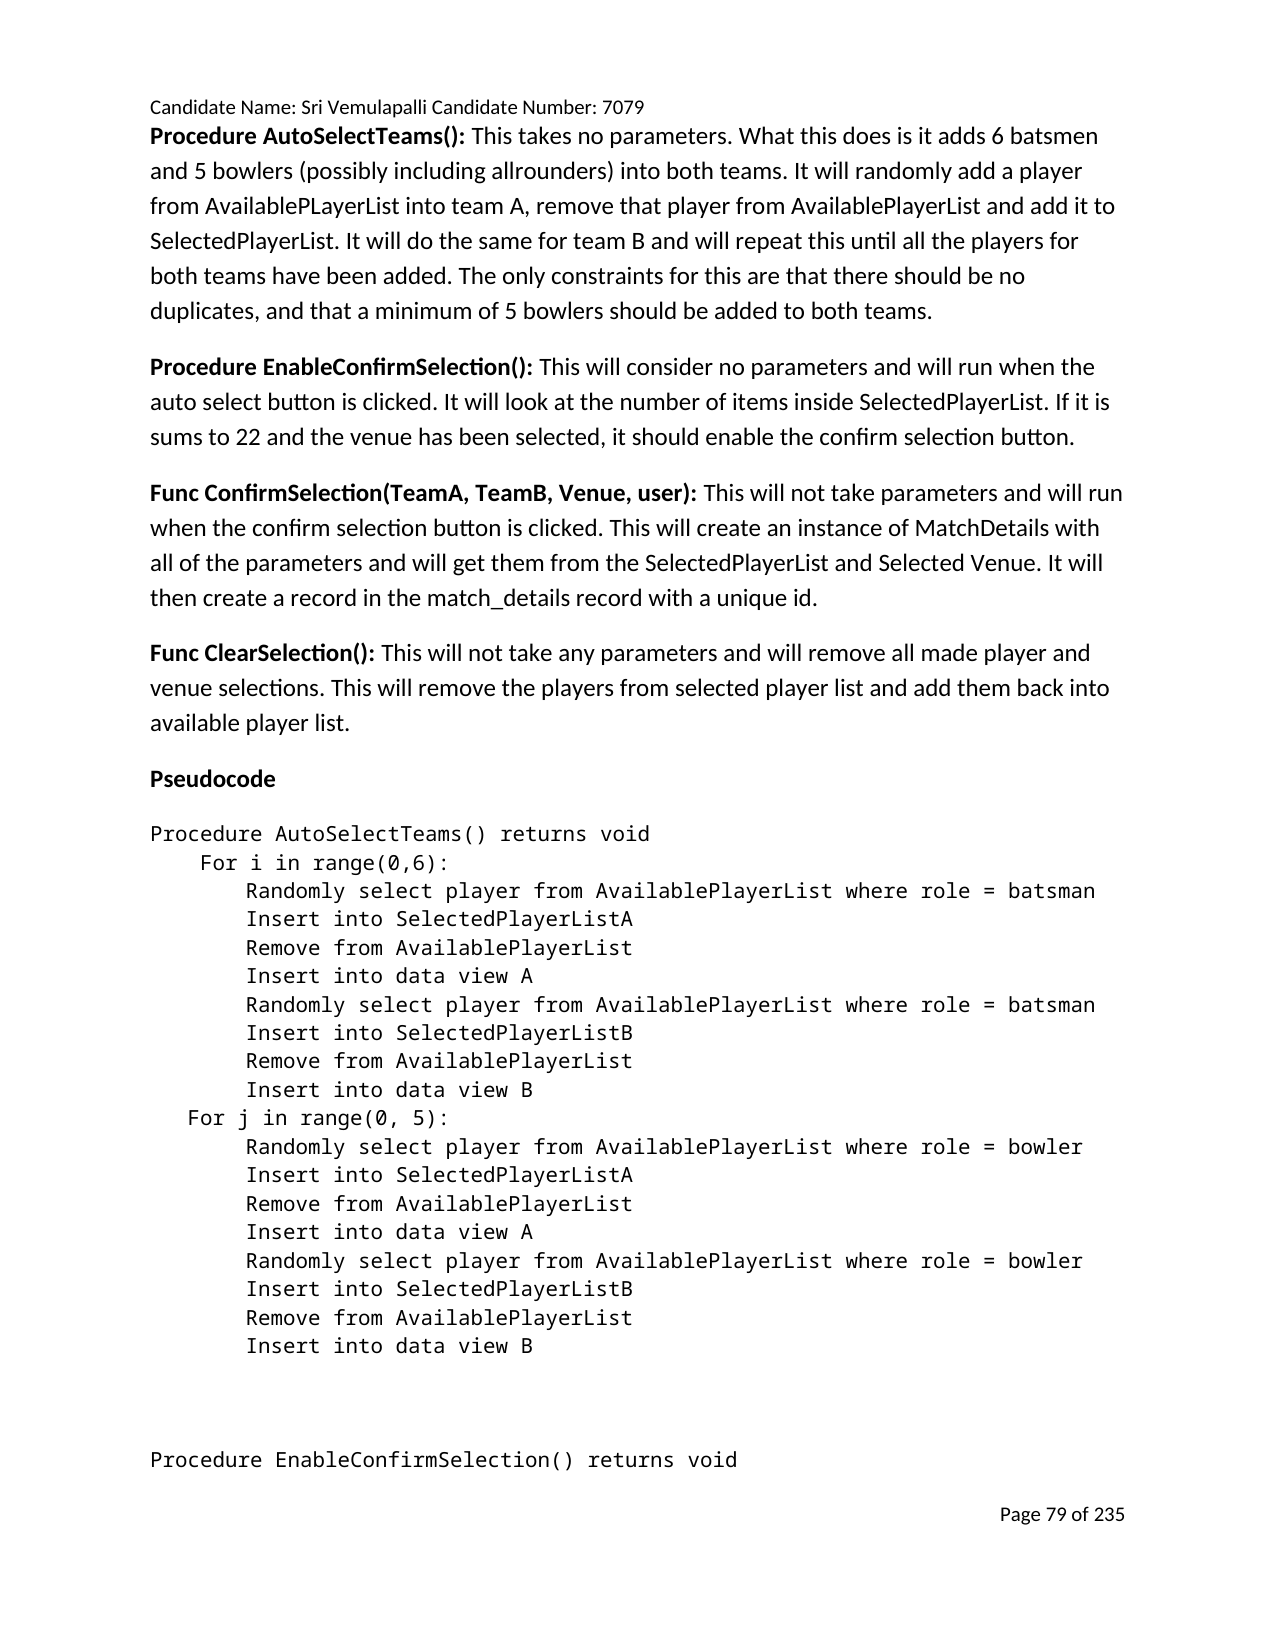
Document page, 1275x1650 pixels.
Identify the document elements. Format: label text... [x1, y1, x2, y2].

text Func ConfirmSelection(TeamA, TeamB, Venue, user): This will not take parameters and will run when the confirm selection button is clicked. This will create an instance of MatchDetails with all of the parameters and will get them from the SelectedPlayerList and Selected Venue. It will then create a record in the match_details record with a unique id. [150, 477, 1125, 612]
text Func ClearSelection(): This will not take any parameters and will remove all made player and venue selections. This will remove the players from selected player list and add them back into available player list. [150, 637, 1125, 738]
text Insert into data view A [150, 961, 1125, 990]
text For i in range(0,6): [150, 848, 1125, 876]
text Remove from AvailablePlayerList [150, 1303, 1125, 1331]
text Remove from AvailablePlayerList [150, 1047, 1125, 1075]
text Insert into data view B [150, 1331, 1125, 1359]
text Randomly select player from AvailablePlayerList where role = bowler [150, 1132, 1125, 1160]
text Insert into SelectedPlayerListB [150, 1274, 1125, 1303]
text Insert into SelectedPlayerListA [150, 1160, 1125, 1189]
text Procedure AutoSelectTeams() returns void [150, 819, 1125, 848]
text Randomly select player from AvailablePlayerList where role = batsman [150, 876, 1125, 904]
text Remove from AvailablePlayerList [150, 1189, 1125, 1217]
text For j in range(0, 5): [150, 1103, 1125, 1132]
text Insert into data view A [150, 1217, 1125, 1246]
text Randomly select player from AvailablePlayerList where role = batsman [150, 990, 1125, 1018]
text Pseudocode [150, 763, 1125, 794]
text Insert into SelectedPlayerListA [150, 904, 1125, 933]
text Randomly select player from AvailablePlayerList where role = bowler [150, 1246, 1125, 1274]
text Procedure AutoSelectTeams(): This takes no parameters. What this does is it adds 6 batsmen and 5 bowlers (possibly including allrounders) into both teams. It will randomly add a player from AvailablePLayerList into team A, remove that player from AvailablePlayerList and add it to SelectedPlayerList. It will do the same for team B and will repeat this until all the players for both teams have been added. The only constraints for this are that there should be no duplicates, and that a minimum of 5 bowlers should be added to both teams. [150, 120, 1125, 326]
text Insert into data view B [150, 1075, 1125, 1103]
text Remove from AvailablePlayerList [150, 933, 1125, 961]
text Procedure EnableConfirmSelection() returns void [150, 1445, 1125, 1473]
text Insert into SelectedPlayerListB [150, 1018, 1125, 1047]
text Procedure EnableConfirmSelection(): This will consider no parameters and will run when the auto select button is clicked. It will look at the number of items inside SelectedPlayerList. If it is sums to 22 and the venue has been selected, it should enable the confirm selection button. [150, 351, 1125, 451]
